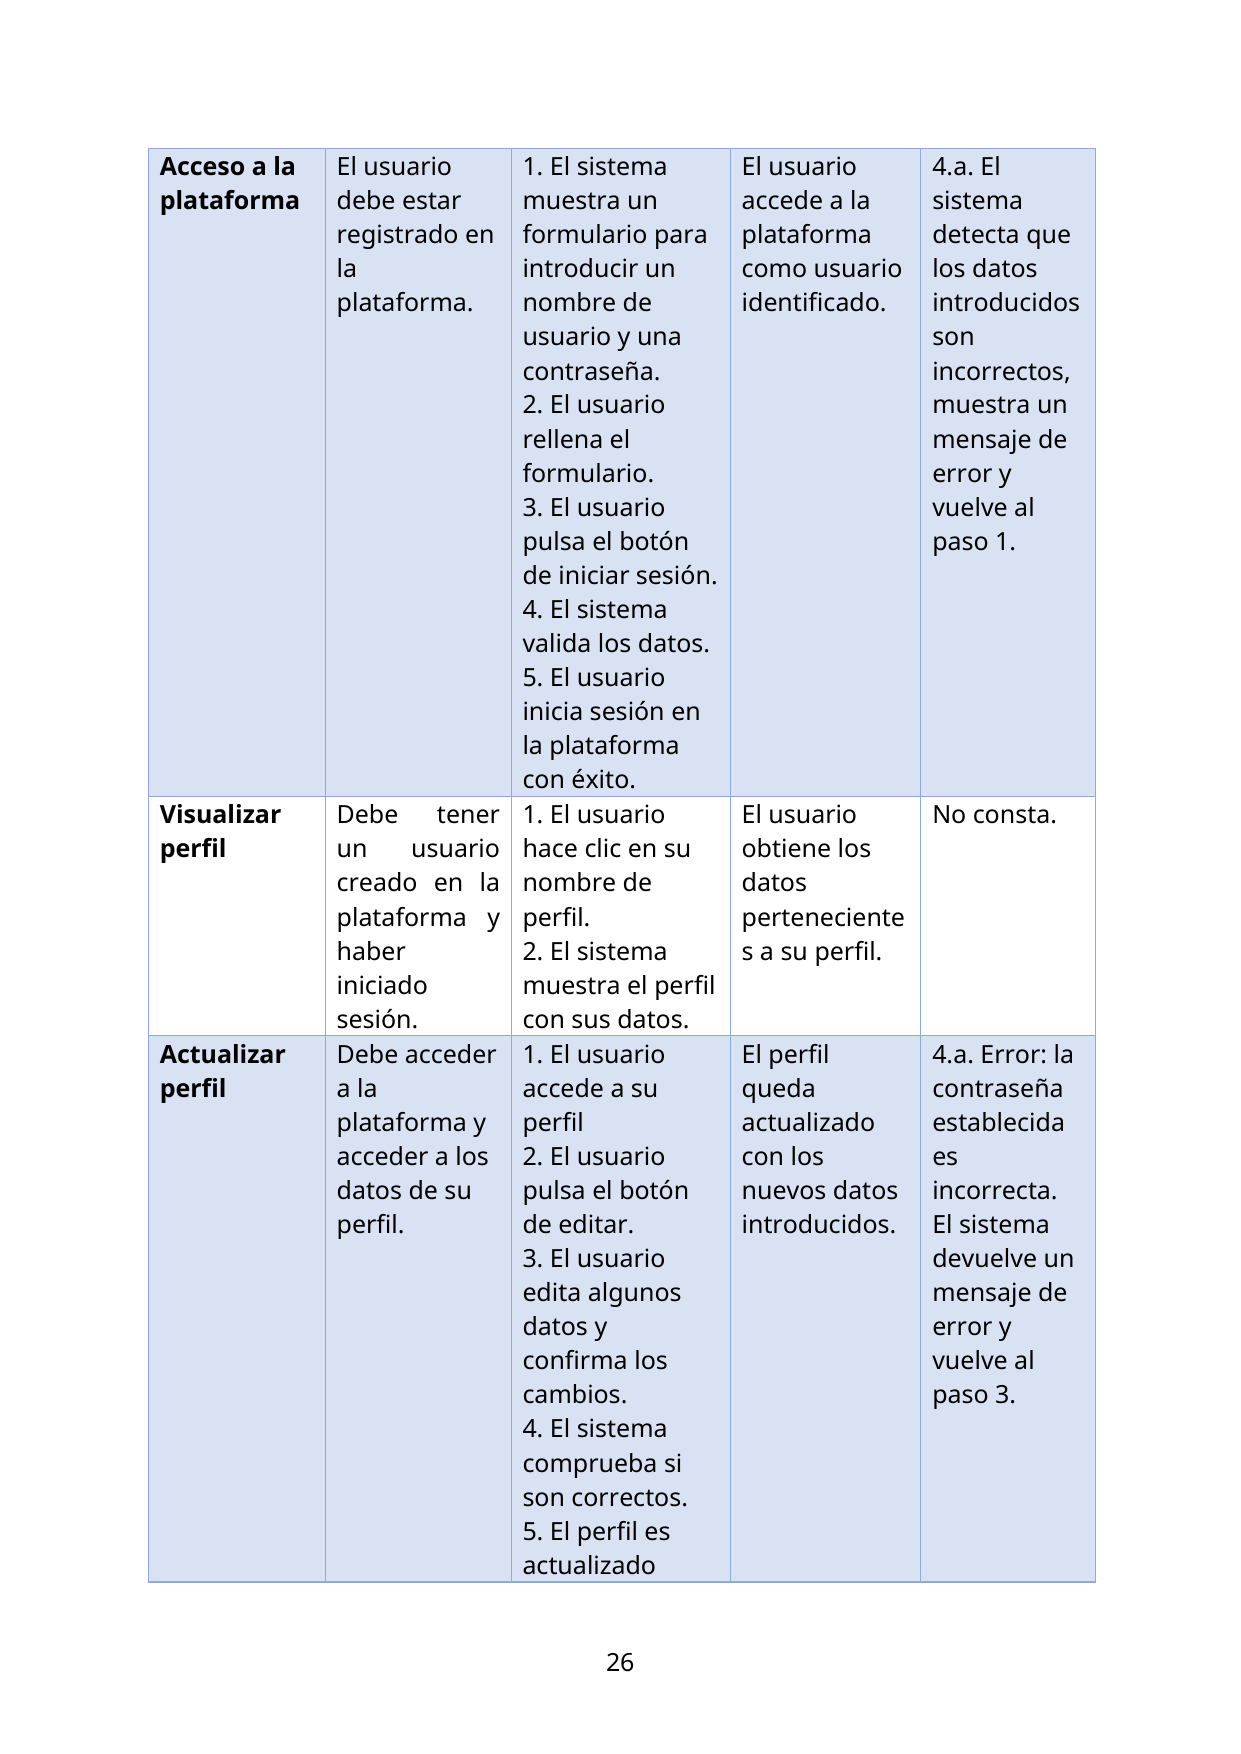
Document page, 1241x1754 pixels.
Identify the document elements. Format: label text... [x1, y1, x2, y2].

table_cell Actualizar perfil [149, 1036, 325, 1581]
table_cell Visualizar perfil [149, 797, 325, 1035]
table_cell El usuario debe estar registrado en la plataforma. [326, 149, 511, 796]
table_cell 1. El sistema muestra un formulario para introducir un nombre de usuario y una contraseña. 2. El usuario rellena el formulario. 3. El usuario pulsa el botón de iniciar sesión. 4. El sistema valida los datos. 5. El usuario inicia sesión en la plataforma con éxito. [512, 149, 730, 796]
table_cell Acceso a la plataforma [149, 149, 325, 796]
table_cell 1. El usuario hace clic en su nombre de perfil. 2. El sistema muestra el perfil con sus datos. [512, 797, 730, 1035]
table_cell Debe tener un usuario creado en la plataforma y haber iniciado sesión. [326, 797, 511, 1035]
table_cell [512, 1036, 730, 1581]
table_cell No consta. [921, 797, 1095, 1035]
table_cell 4.a. El sistema detecta que los datos introducidos son incorrectos, muestra un mensaje de error y vuelve al paso 1. [921, 149, 1095, 796]
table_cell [326, 1036, 511, 1581]
table_cell El usuario accede a la plataforma como usuario identificado. [731, 149, 920, 796]
table_cell El usuario obtiene los datos pertenecientes a su perfil. [731, 797, 920, 1035]
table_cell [731, 1036, 920, 1581]
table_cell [921, 1036, 1095, 1581]
